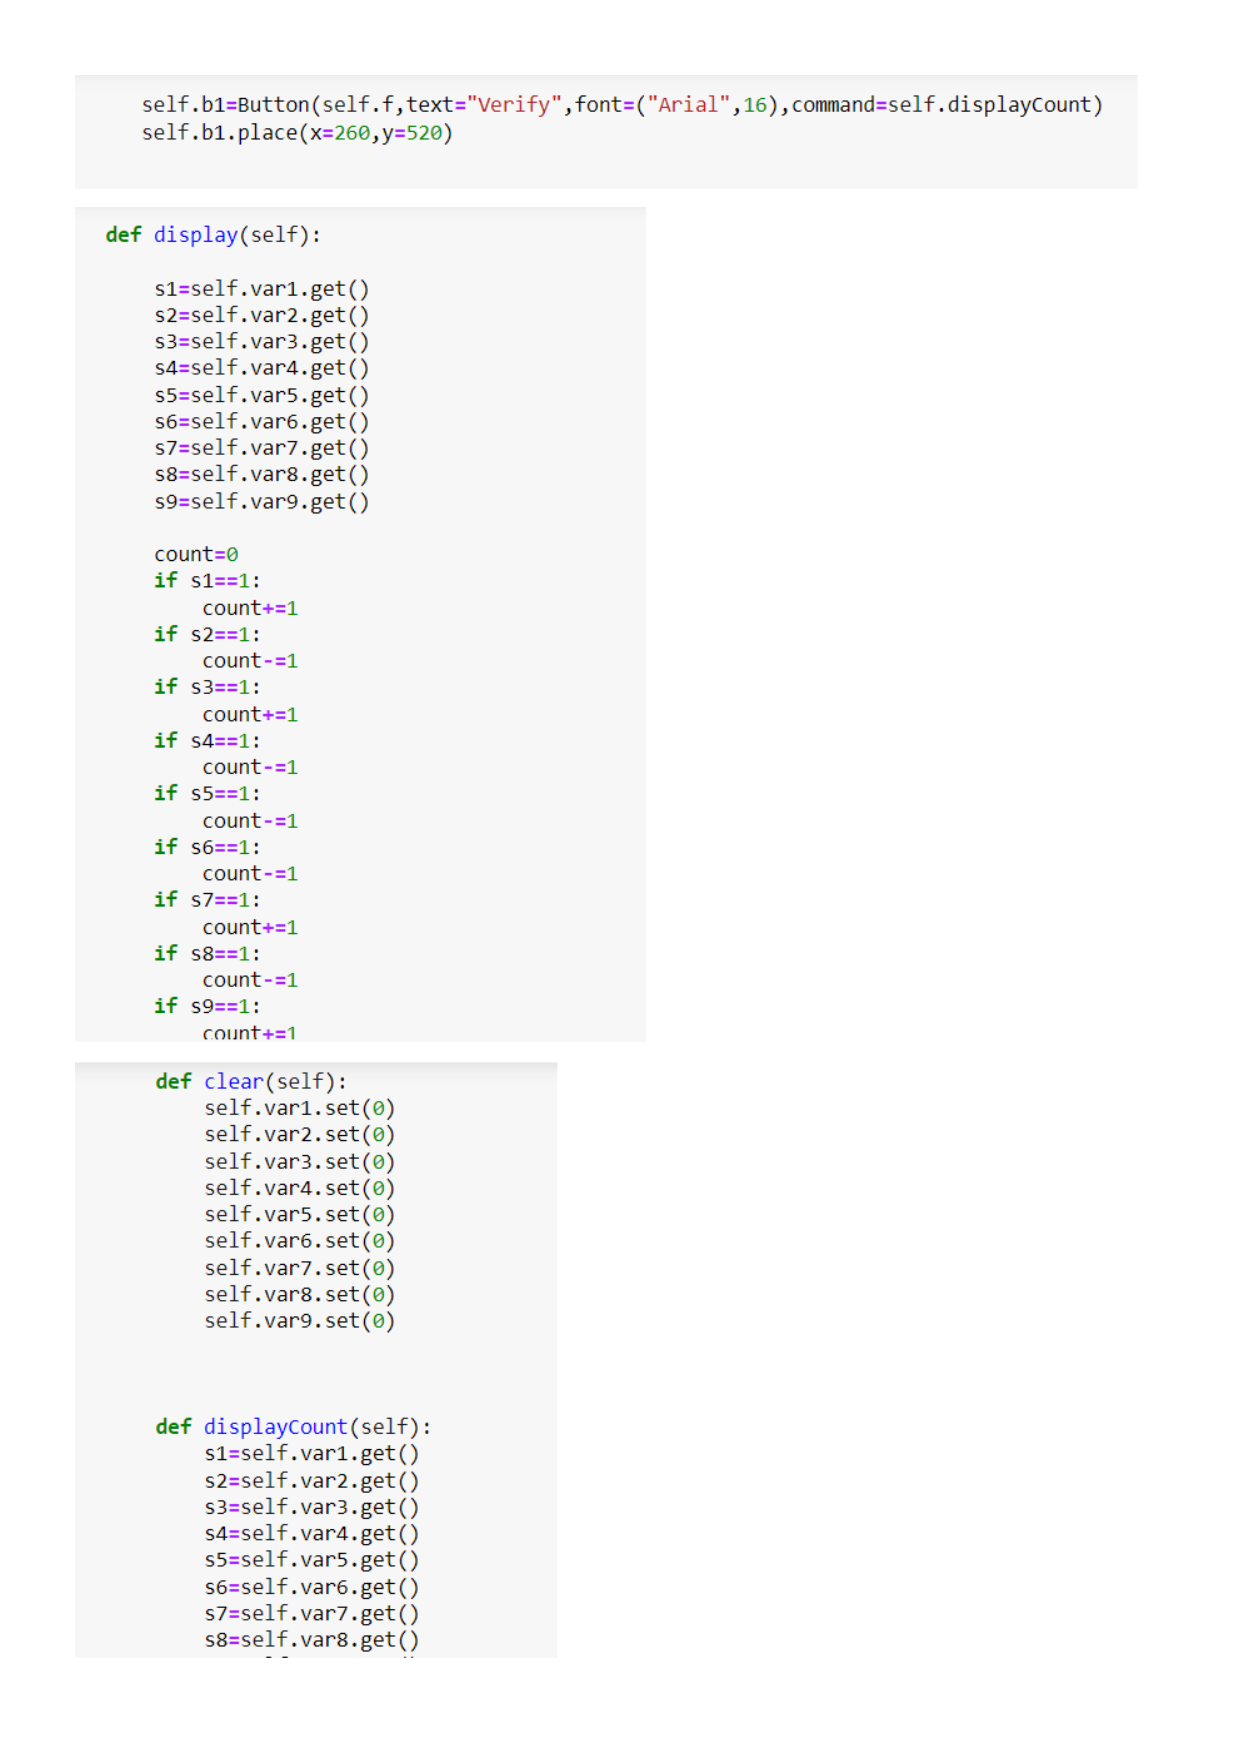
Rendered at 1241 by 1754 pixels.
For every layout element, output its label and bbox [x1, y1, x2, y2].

picture [75, 1060, 558, 1658]
picture [75, 75, 1138, 189]
picture [75, 207, 647, 1042]
